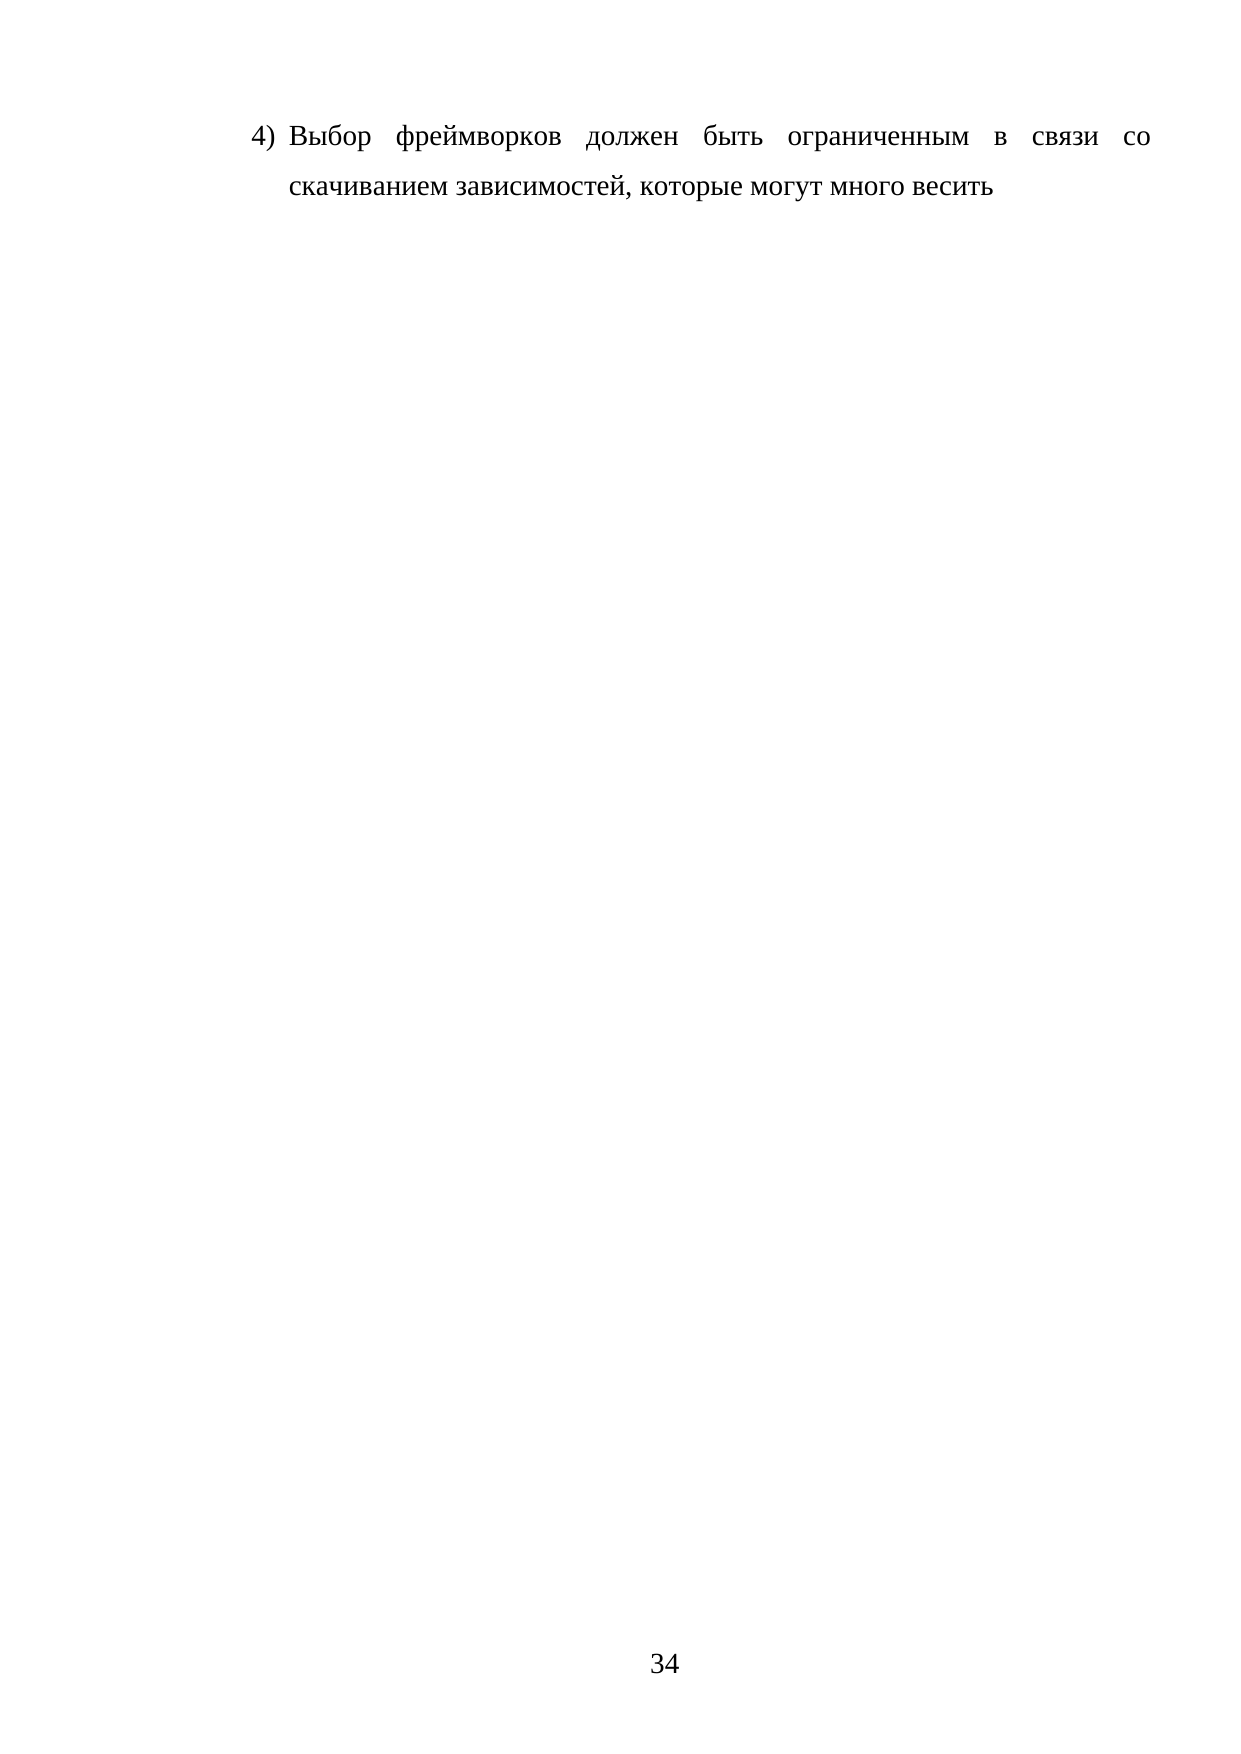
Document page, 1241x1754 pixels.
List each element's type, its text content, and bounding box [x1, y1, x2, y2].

list Выбор фреймворков должен быть ограниченным в связи со скачиванием зависимостей, которые могут много весить [251, 118, 1152, 202]
